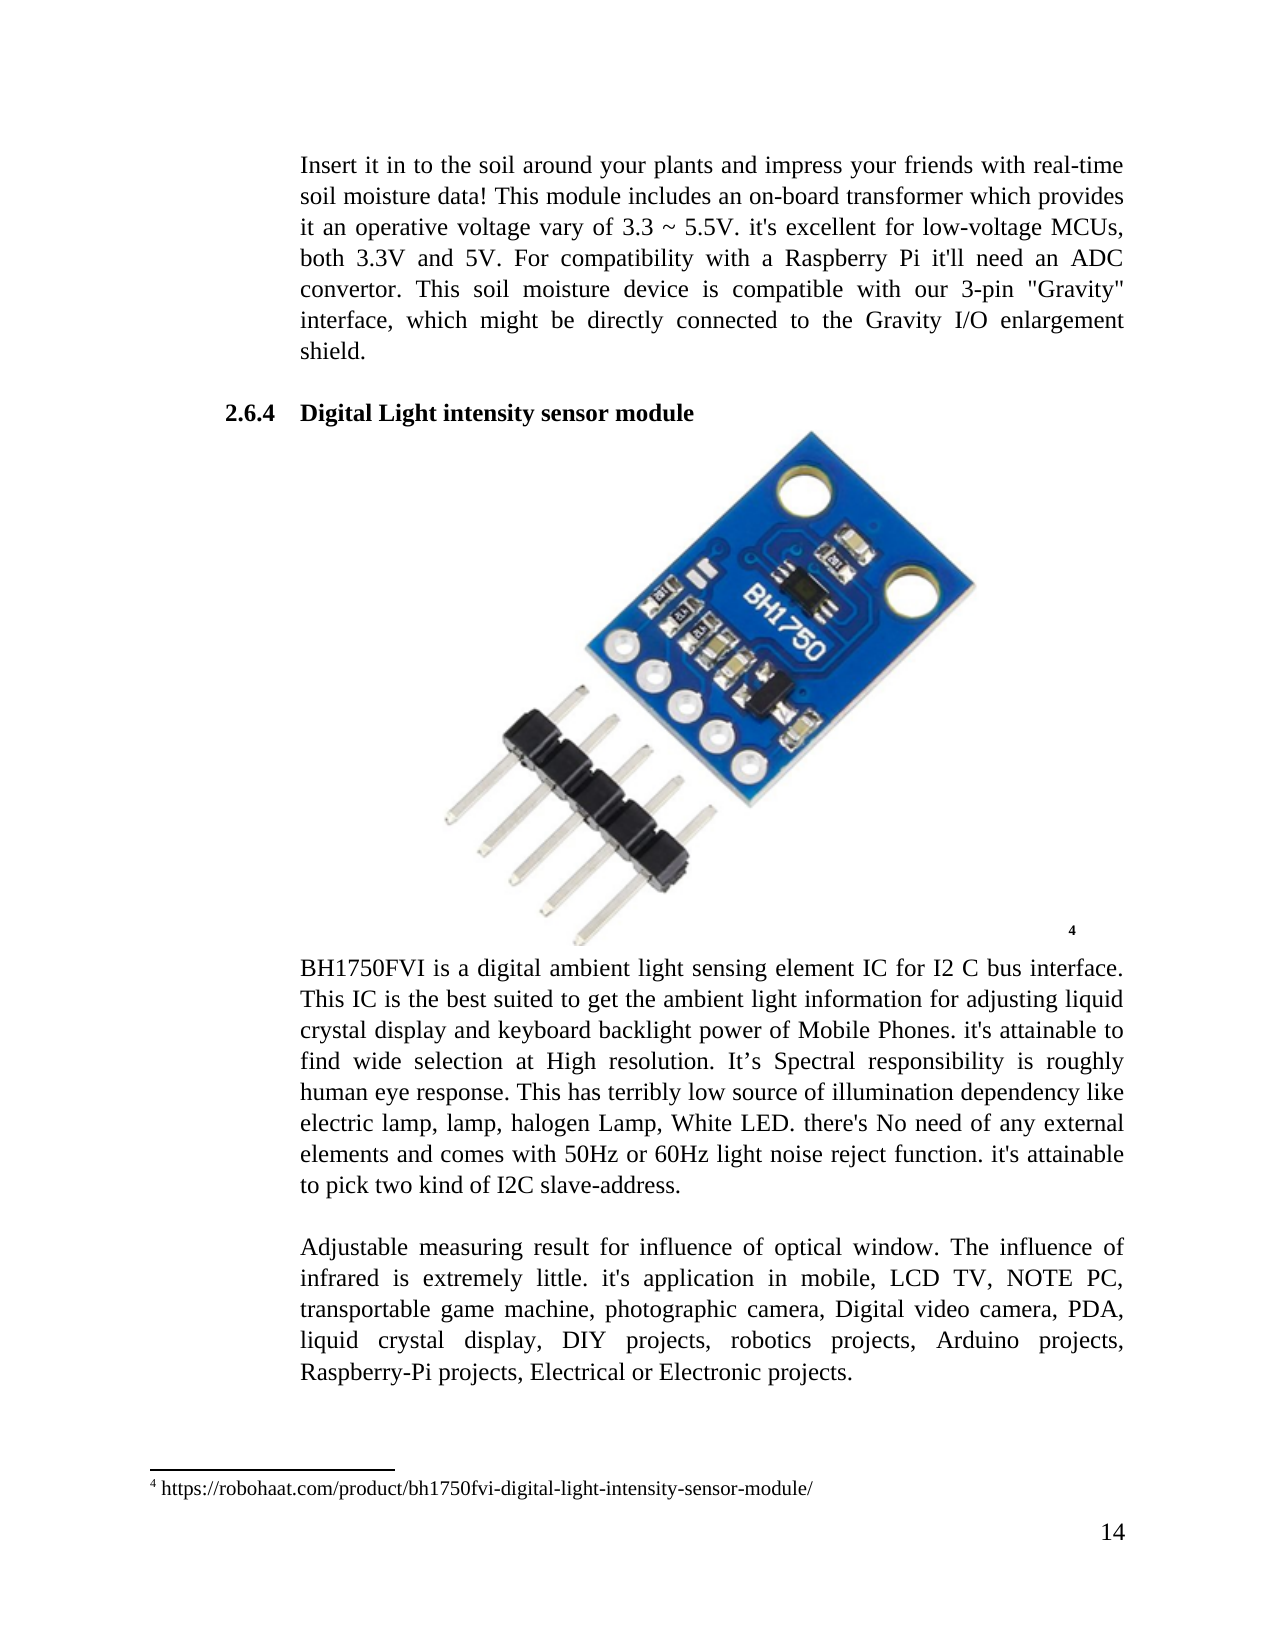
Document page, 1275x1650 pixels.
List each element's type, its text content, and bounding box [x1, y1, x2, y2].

list Adjustable measuring result for influence of optical window. The influence of infrared is extremely little. it's application in mobile, LCD TV, NOTE PC, transportable game machine, photographic camera, Digital video camera, PDA, liquid crystal display, DIY projects, robotics projects, Arduino projects, Raspberry-Pi projects, Electrical or Electronic projects. [300, 1232, 1125, 1385]
picture [349, 429, 1069, 946]
list BH1750FVI is a digital ambient light sensing element IC for I2 C bus interface. This IC is the best suited to get the ambient light information for adjusting liquid crystal display and keyboard backlight power of Mobile Phones. it's attainable to find wide selection at High resolution. It’s Spectral responsibility is roughly human eye response. This has terribly low source of illumination dependency like electric lamp, lamp, halogen Lamp, White LED. there's No need of any external elements and comes with 50Hz or 60Hz light noise reject function. it's attainable to pick two kind of I2C slave-address. [300, 953, 1125, 1199]
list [300, 150, 1125, 365]
list Digital Light intensity sensor module [225, 398, 1125, 427]
